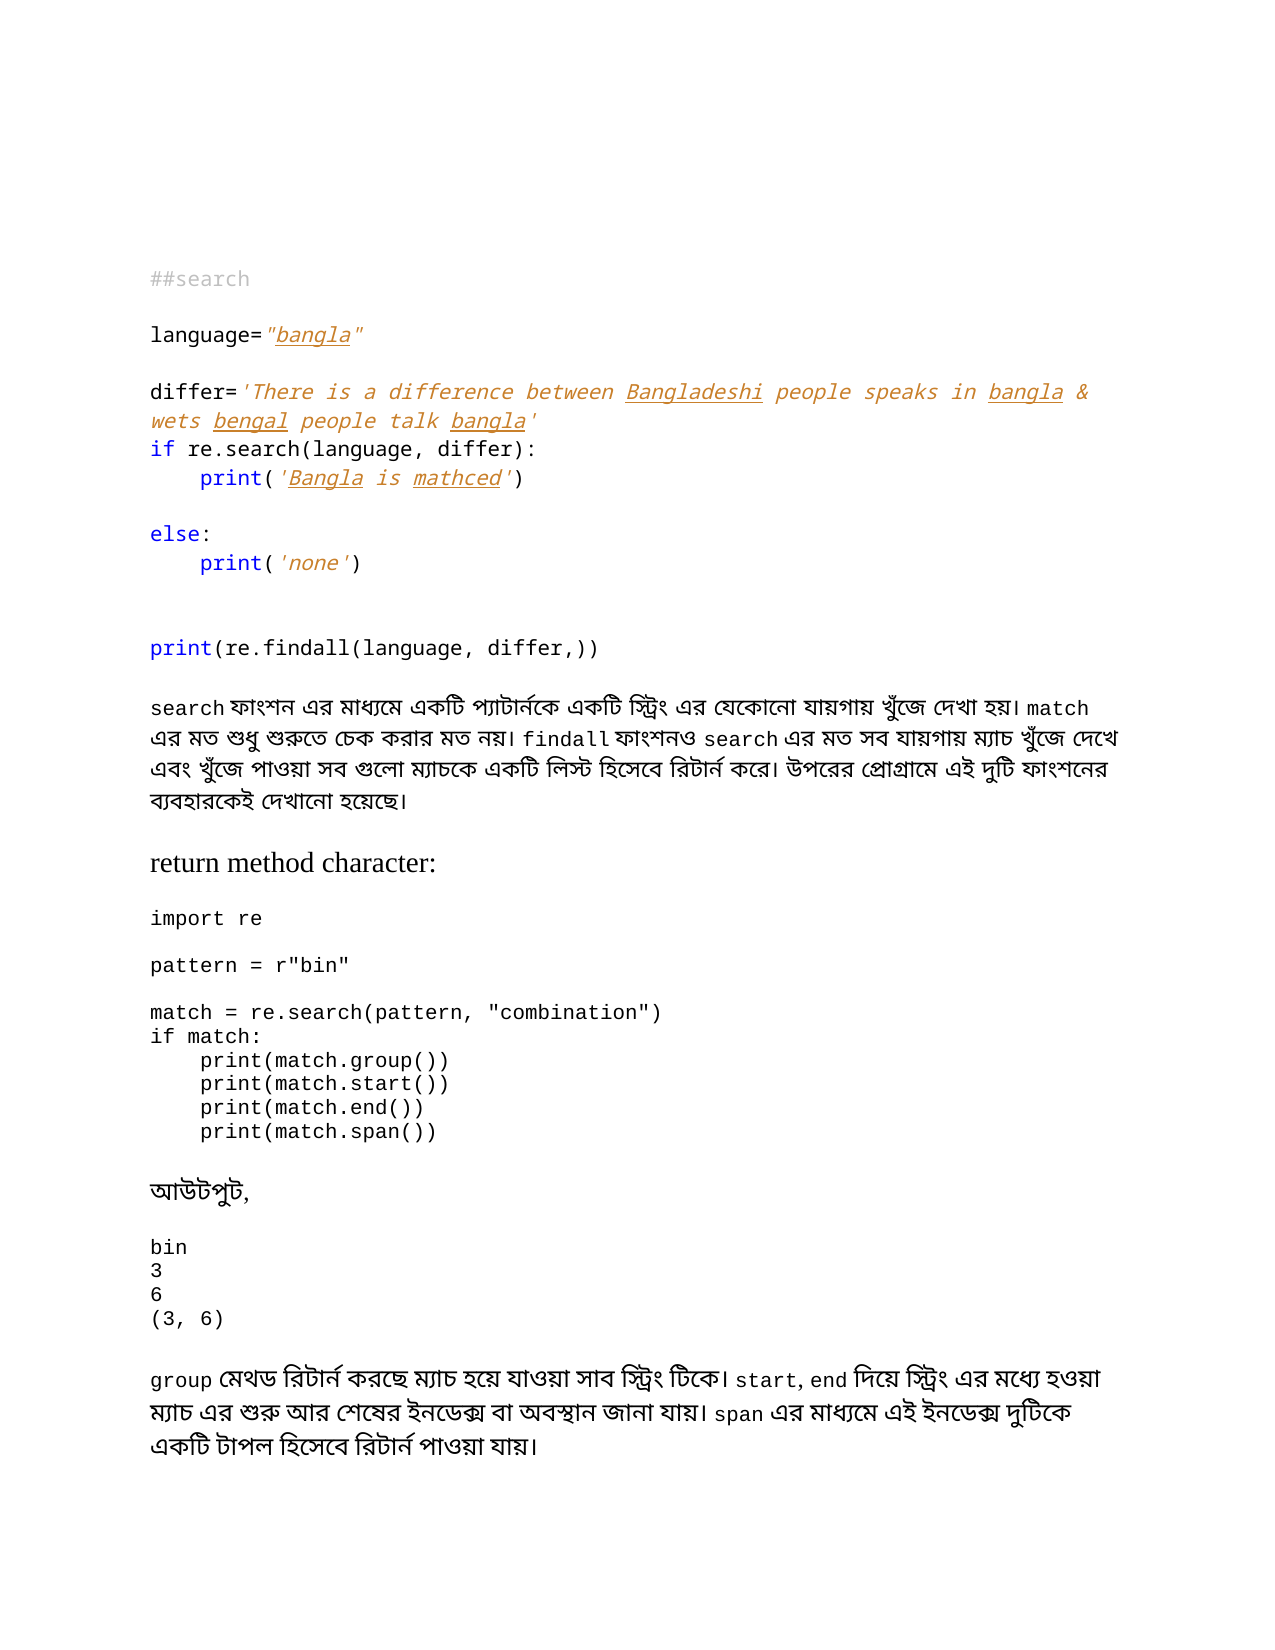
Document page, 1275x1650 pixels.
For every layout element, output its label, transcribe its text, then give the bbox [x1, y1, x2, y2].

text group মেথড রিটার্ন করছে ম্যাচ হয়ে যাওয়া সাব স্ট্রিং টিকে। start, end দিয়ে স্ট্রিং এর মধ্যে হওয়া ম্যাচ এর শুরু আর শেষের ইনডেক্স বা অবস্থান জানা যায়। span এর মাধ্যমে এই ইনডেক্স দুটিকে একটি টাপল হিসেবে রিটার্ন পাওয়া যায়। [150, 1360, 1125, 1463]
text differ='There is a difference between Bangladeshi people speaks in bangla & wets bengal people talk bangla' [150, 377, 1125, 434]
text return method character: [150, 845, 1125, 879]
text if re.search(language, differ): [150, 434, 1125, 463]
text (3, 6) [150, 1308, 1125, 1331]
text print(match.span()) [150, 1121, 1125, 1144]
text if match: [150, 1026, 1125, 1050]
text print(match.end()) [150, 1097, 1125, 1121]
text pattern = r"bin" [150, 955, 1125, 979]
text print('Bangla is mathced') [150, 463, 1125, 491]
text else: [150, 519, 1125, 548]
text 6 [150, 1284, 1125, 1308]
text 3 [150, 1260, 1125, 1284]
text language="bangla" [150, 321, 1125, 349]
text search ফাংশন এর মাধ্যমে একটি প্যাটার্নকে একটি স্ট্রিং এর যেকোনো যায়গায় খুঁজে দেখা হয়। match এর মত শুধু শুরুতে চেক করার মত নয়। findall ফাংশনও search এর মত সব যায়গায় ম্যাচ খুঁজে দেখে এবং খুঁজে পাওয়া সব গুলো ম্যাচকে একটি লিস্ট হিসেবে রিটার্ন করে। উপরের প্রোগ্রামে এই দুটি ফাংশনের ব্যবহারকেই দেখানো হয়েছে। [150, 691, 1125, 816]
text bin [150, 1237, 1125, 1260]
text print(match.group()) [150, 1050, 1125, 1073]
text print('none') [150, 548, 1125, 576]
text print(match.start()) [150, 1073, 1125, 1097]
text import re [150, 908, 1125, 931]
text match = re.search(pattern, "combination") [150, 1002, 1125, 1026]
text print(re.findall(language, differ,)) [150, 633, 1125, 662]
text ##search [150, 264, 1125, 292]
text আউটপুট, [150, 1173, 1125, 1207]
